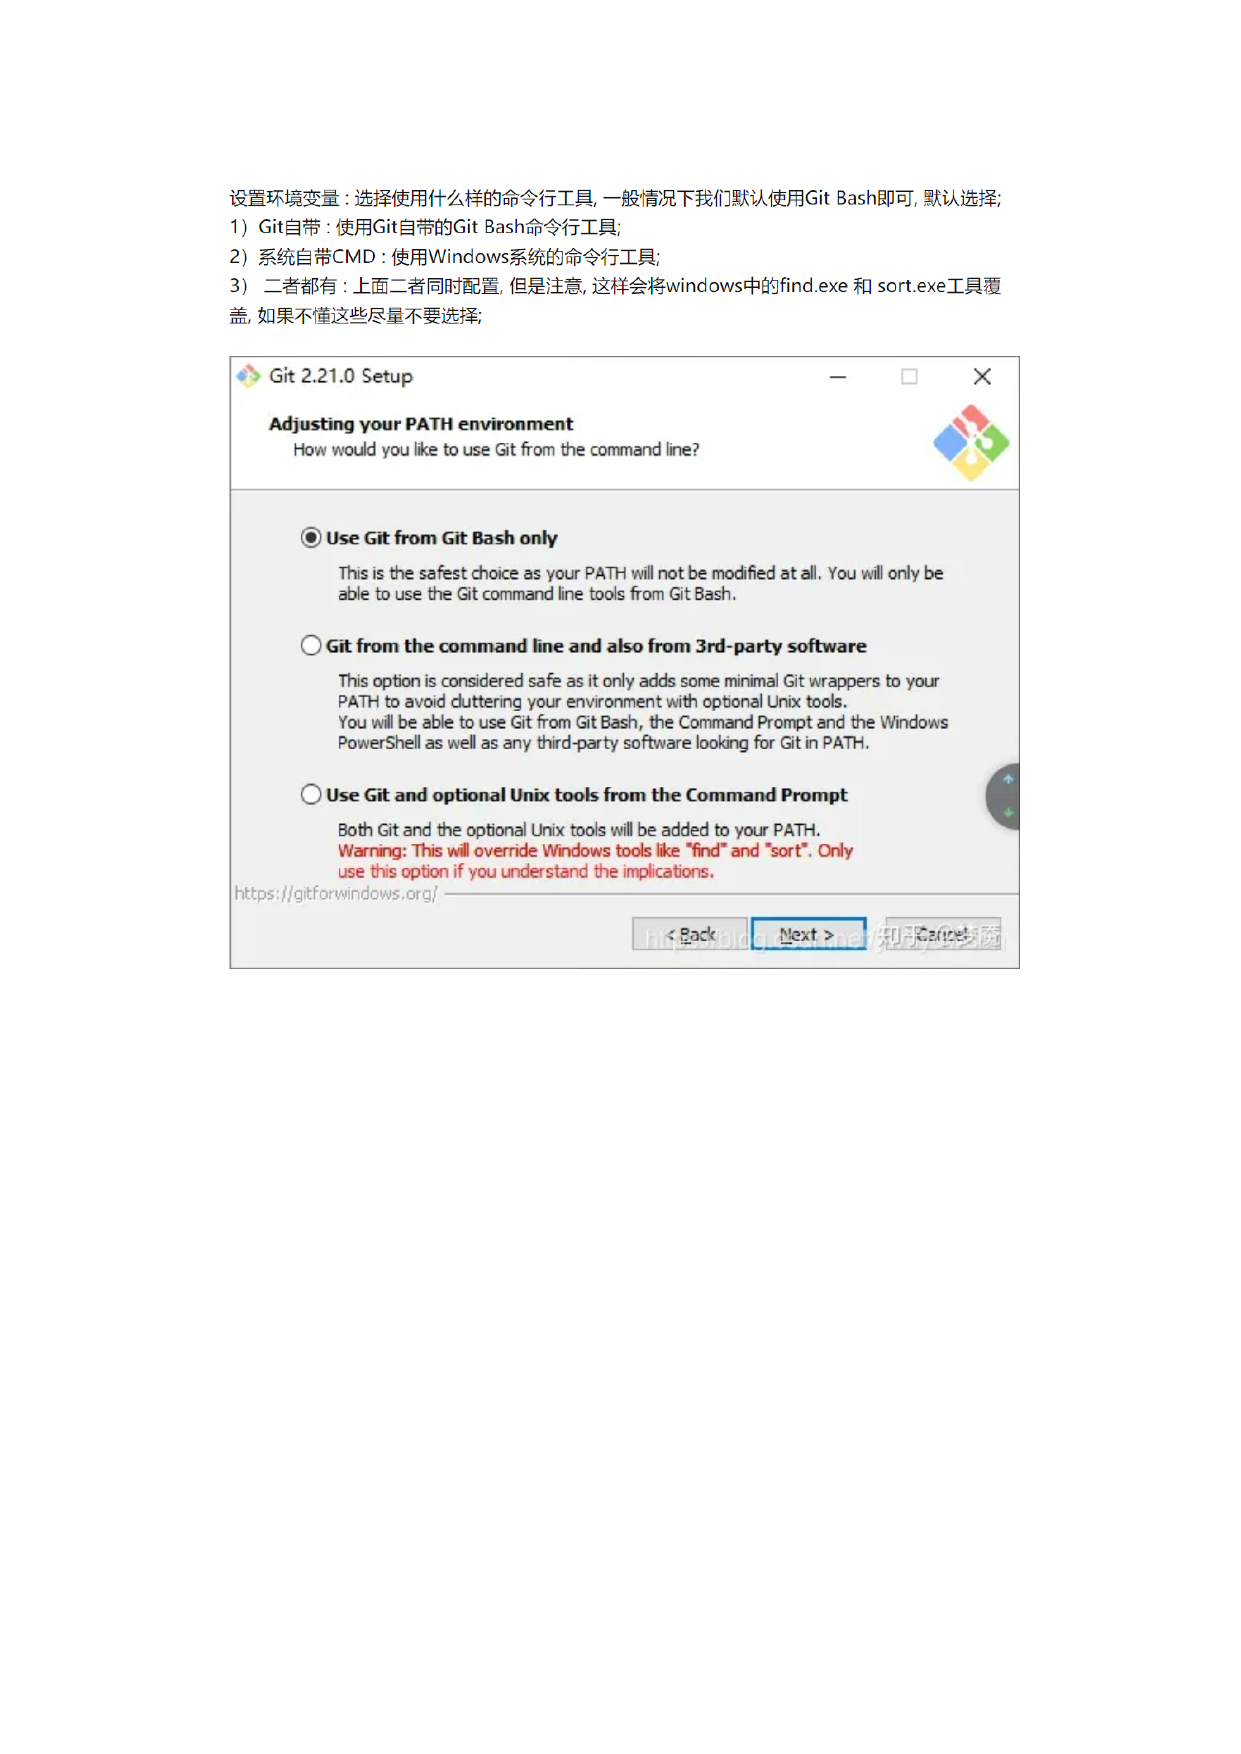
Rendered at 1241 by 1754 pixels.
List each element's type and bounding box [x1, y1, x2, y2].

picture [187, 162, 1053, 988]
